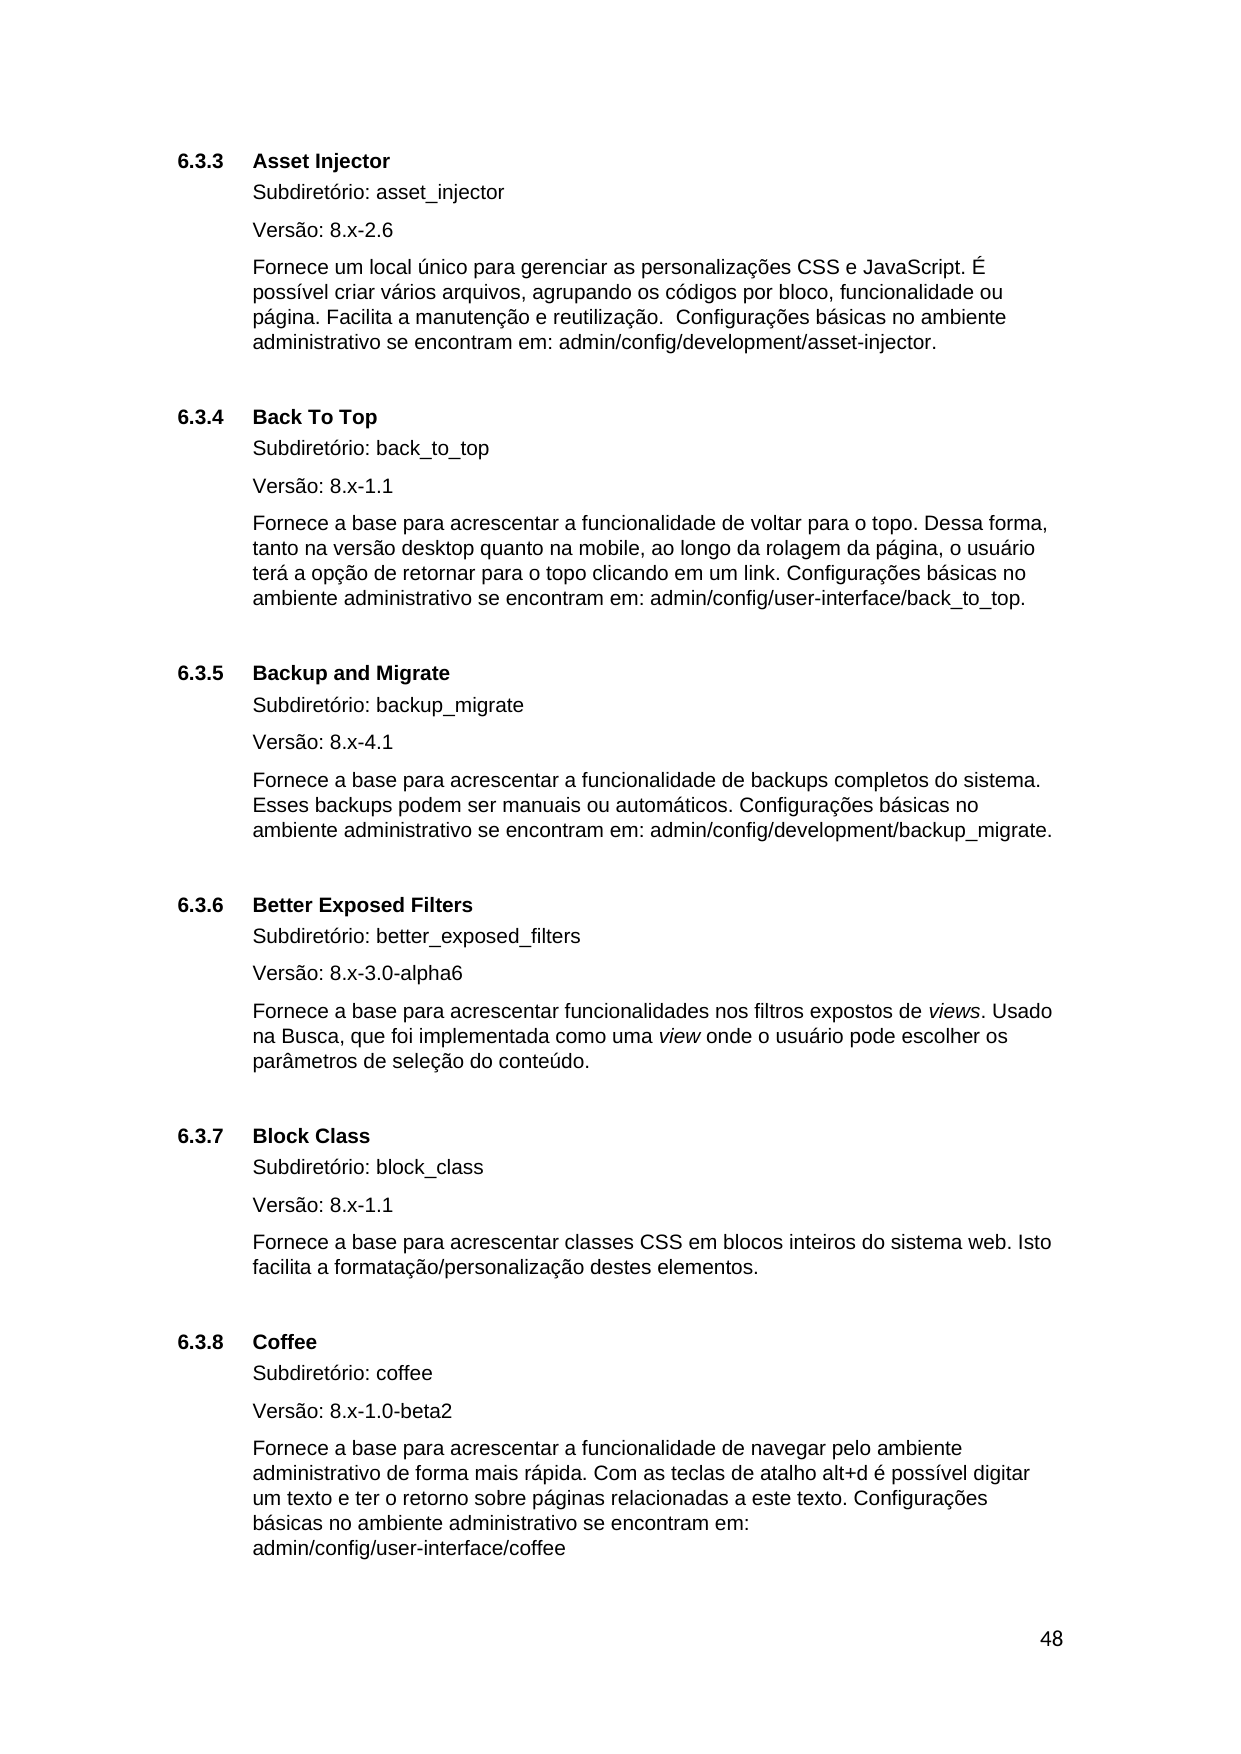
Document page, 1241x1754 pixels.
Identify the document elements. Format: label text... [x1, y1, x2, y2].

text Subdiretório: backup_migrate [252, 691, 1063, 716]
text Subdiretório: better_exposed_filters [252, 923, 1063, 948]
text Fornece um local único para gerenciar as personalizações CSS e JavaScript. É possível criar vários arquivos, agrupando os códigos por bloco, funcionalidade ou página. Facilita a manutenção e reutilização. Configurações básicas no ambiente administrativo se encontram em: admin/config/development/asset-injector. [252, 254, 1063, 354]
subtitle 6.3.6 Better Exposed Filters [177, 891, 1063, 916]
text Fornece a base para acrescentar funcionalidades nos filtros expostos de views. Usado na Busca, que foi implementada como uma view onde o usuário pode escolher os parâmetros de seleção do conteúdo. [252, 998, 1063, 1073]
text Versão: 8.x-1.1 [252, 1191, 1063, 1216]
subtitle 6.3.7 Block Class [177, 1123, 1063, 1148]
text Subdiretório: block_class [252, 1154, 1063, 1179]
text Versão: 8.x-2.6 [252, 216, 1063, 241]
subtitle 6.3.8 Coffee [177, 1329, 1063, 1354]
text Fornece a base para acrescentar a funcionalidade de navegar pelo ambiente administrativo de forma mais rápida. Com as teclas de atalho alt+d é possível digitar um texto e ter o retorno sobre páginas relacionadas a este texto. Configurações básicas no ambiente administrativo se encontram em: admin/config/user-interface/coffee [252, 1435, 1063, 1560]
text Subdiretório: back_to_top [252, 435, 1063, 460]
text Subdiretório: coffee [252, 1360, 1063, 1385]
subtitle 6.3.5 Backup and Migrate [177, 660, 1063, 685]
text Fornece a base para acrescentar a funcionalidade de backups completos do sistema. Esses backups podem ser manuais ou automáticos. Configurações básicas no ambiente administrativo se encontram em: admin/config/development/backup_migrate. [252, 766, 1063, 841]
text Versão: 8.x-3.0-alpha6 [252, 960, 1063, 985]
text Versão: 8.x-1.0-beta2 [252, 1398, 1063, 1423]
text Fornece a base para acrescentar classes CSS em blocos inteiros do sistema web. Isto facilita a formatação/personalização destes elementos. [252, 1229, 1063, 1279]
text Subdiretório: asset_injector [252, 179, 1063, 204]
subtitle 6.3.4 Back To Top [177, 404, 1063, 429]
subtitle 6.3.3 Asset Injector [177, 148, 1063, 173]
text Versão: 8.x-1.1 [252, 473, 1063, 498]
text Versão: 8.x-4.1 [252, 729, 1063, 754]
text Fornece a base para acrescentar a funcionalidade de voltar para o topo. Dessa forma, tanto na versão desktop quanto na mobile, ao longo da rolagem da página, o usuário terá a opção de retornar para o topo clicando em um link. Configurações básicas no ambiente administrativo se encontram em: admin/config/user-interface/back_to_top. [252, 510, 1063, 610]
